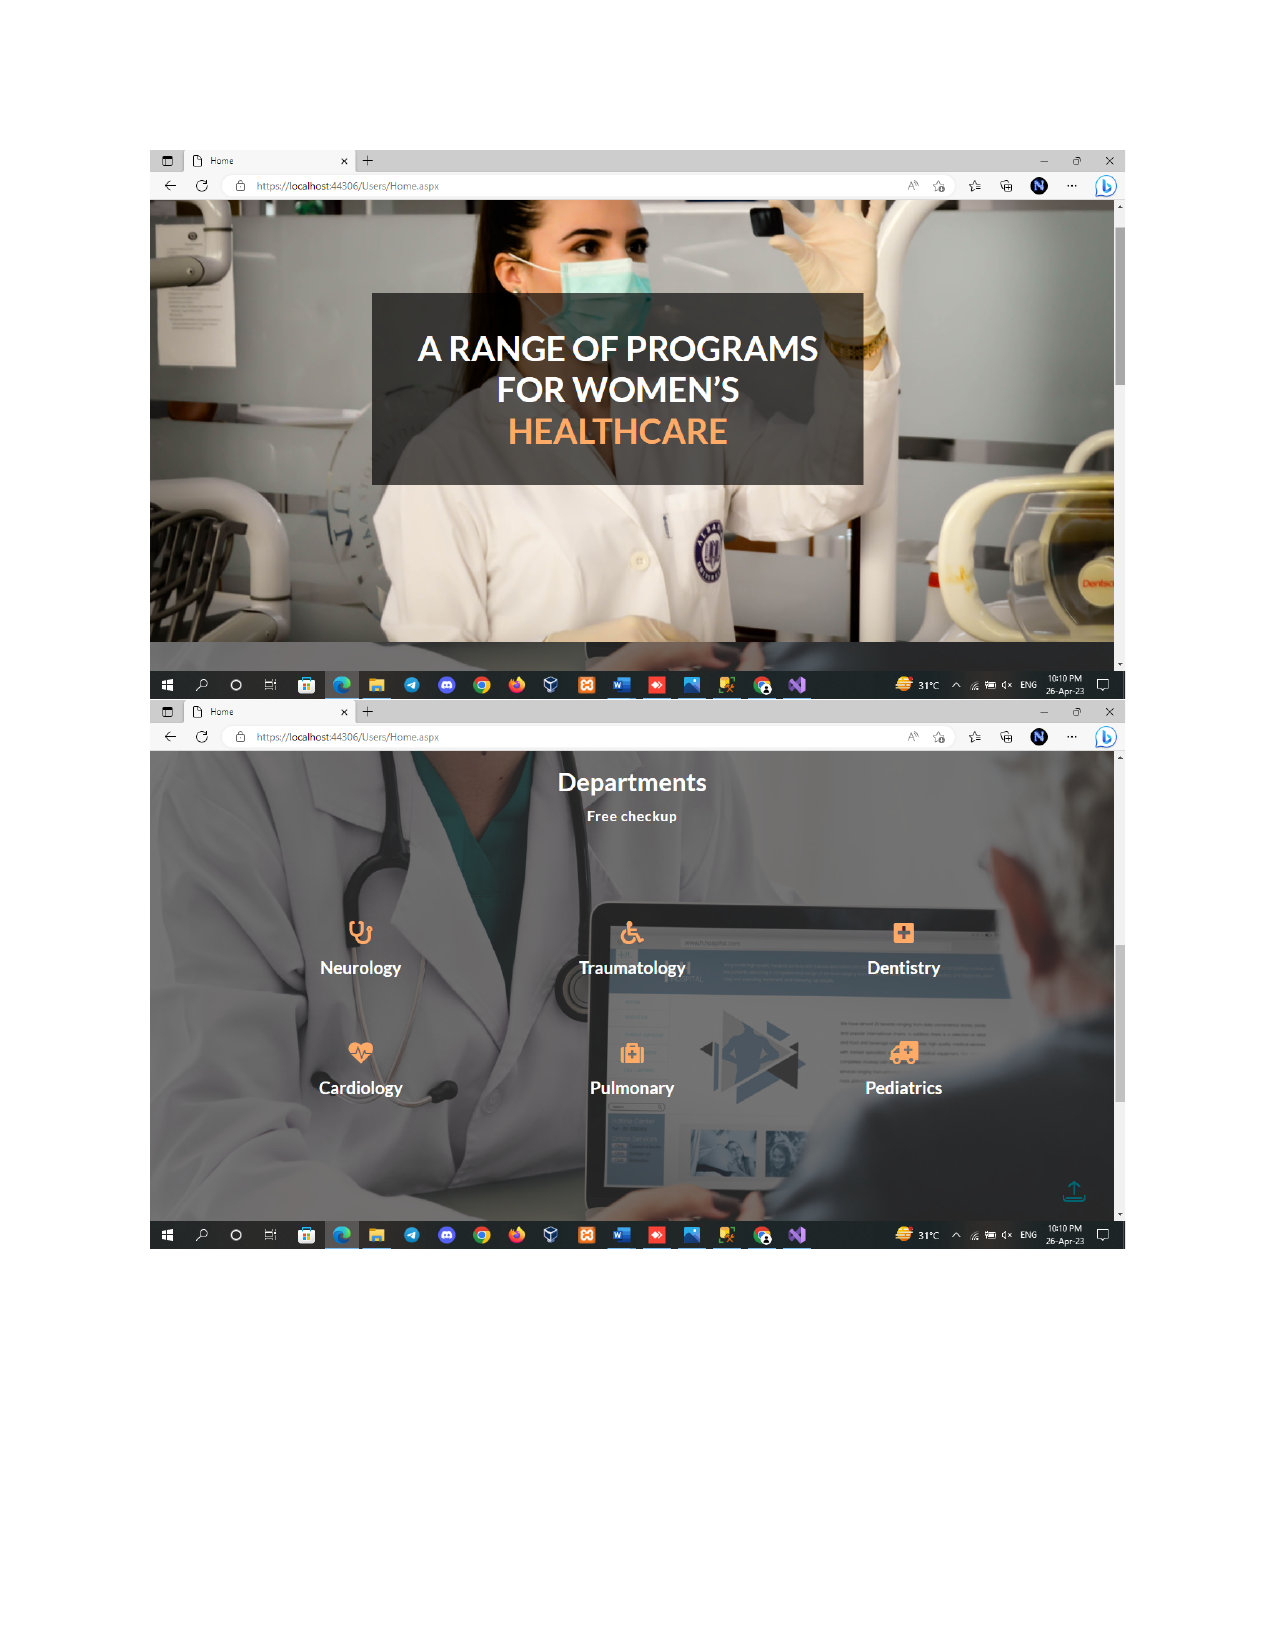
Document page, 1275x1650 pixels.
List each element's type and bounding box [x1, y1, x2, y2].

picture [150, 150, 1125, 699]
picture [150, 700, 1125, 1249]
